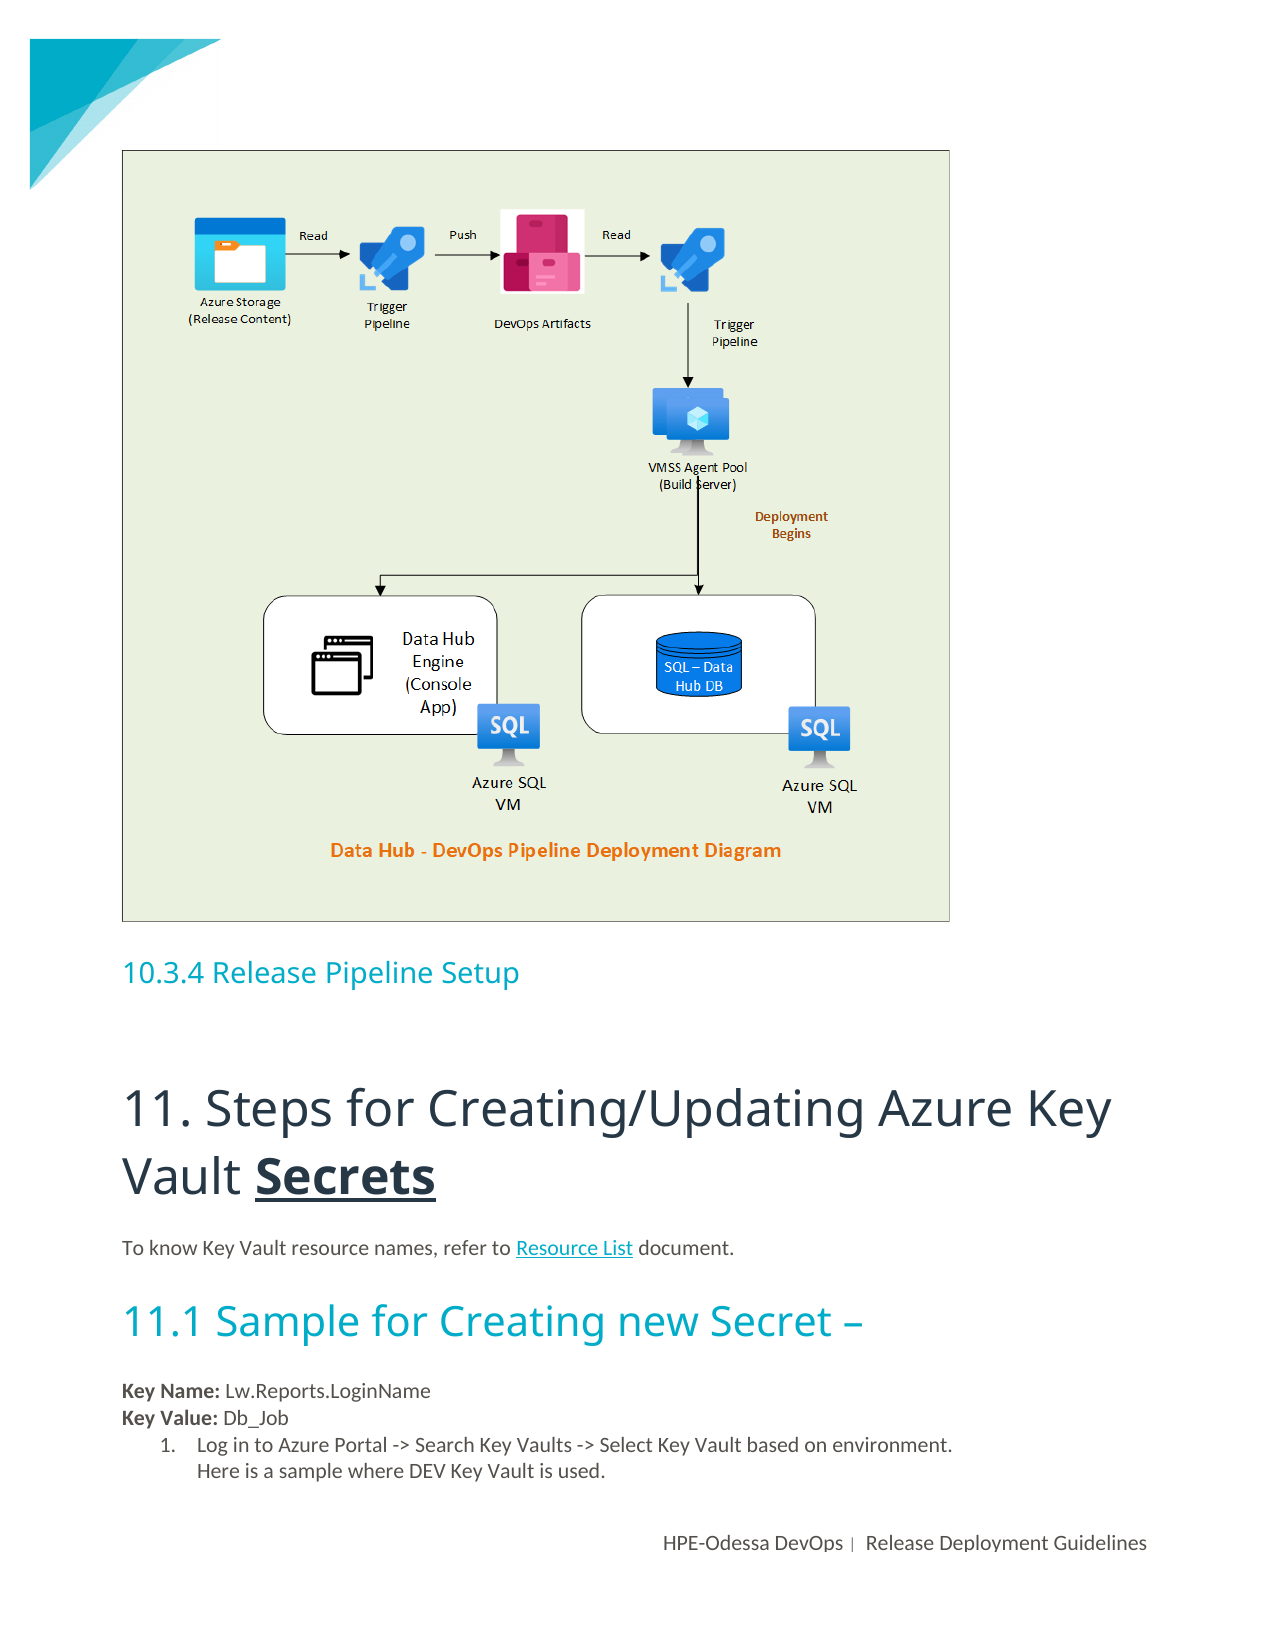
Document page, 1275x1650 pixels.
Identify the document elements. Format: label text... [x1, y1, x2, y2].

subtitle 10.3.4 Release Pipeline Setup [122, 952, 1155, 992]
picture [29, 38, 950, 922]
text Key Name: Lw.Reports.LoginName [122, 1378, 1155, 1404]
subtitle 11. Steps for Creating/Updating Azure Key Vault Secrets [122, 1073, 1155, 1209]
list Here is a sample where DEV Key Vault is used. [197, 1458, 1155, 1484]
text Key Value: Db_Job [122, 1404, 1155, 1431]
subtitle 11.1 Sample for Creating new Secret – [122, 1292, 1155, 1348]
text To know Key Vault resource names, refer to Resource List document. [122, 1234, 1155, 1261]
list Log in to Azure Portal -> Search Key Vaults -> Select Key Vault based on environment. [159, 1431, 1155, 1458]
